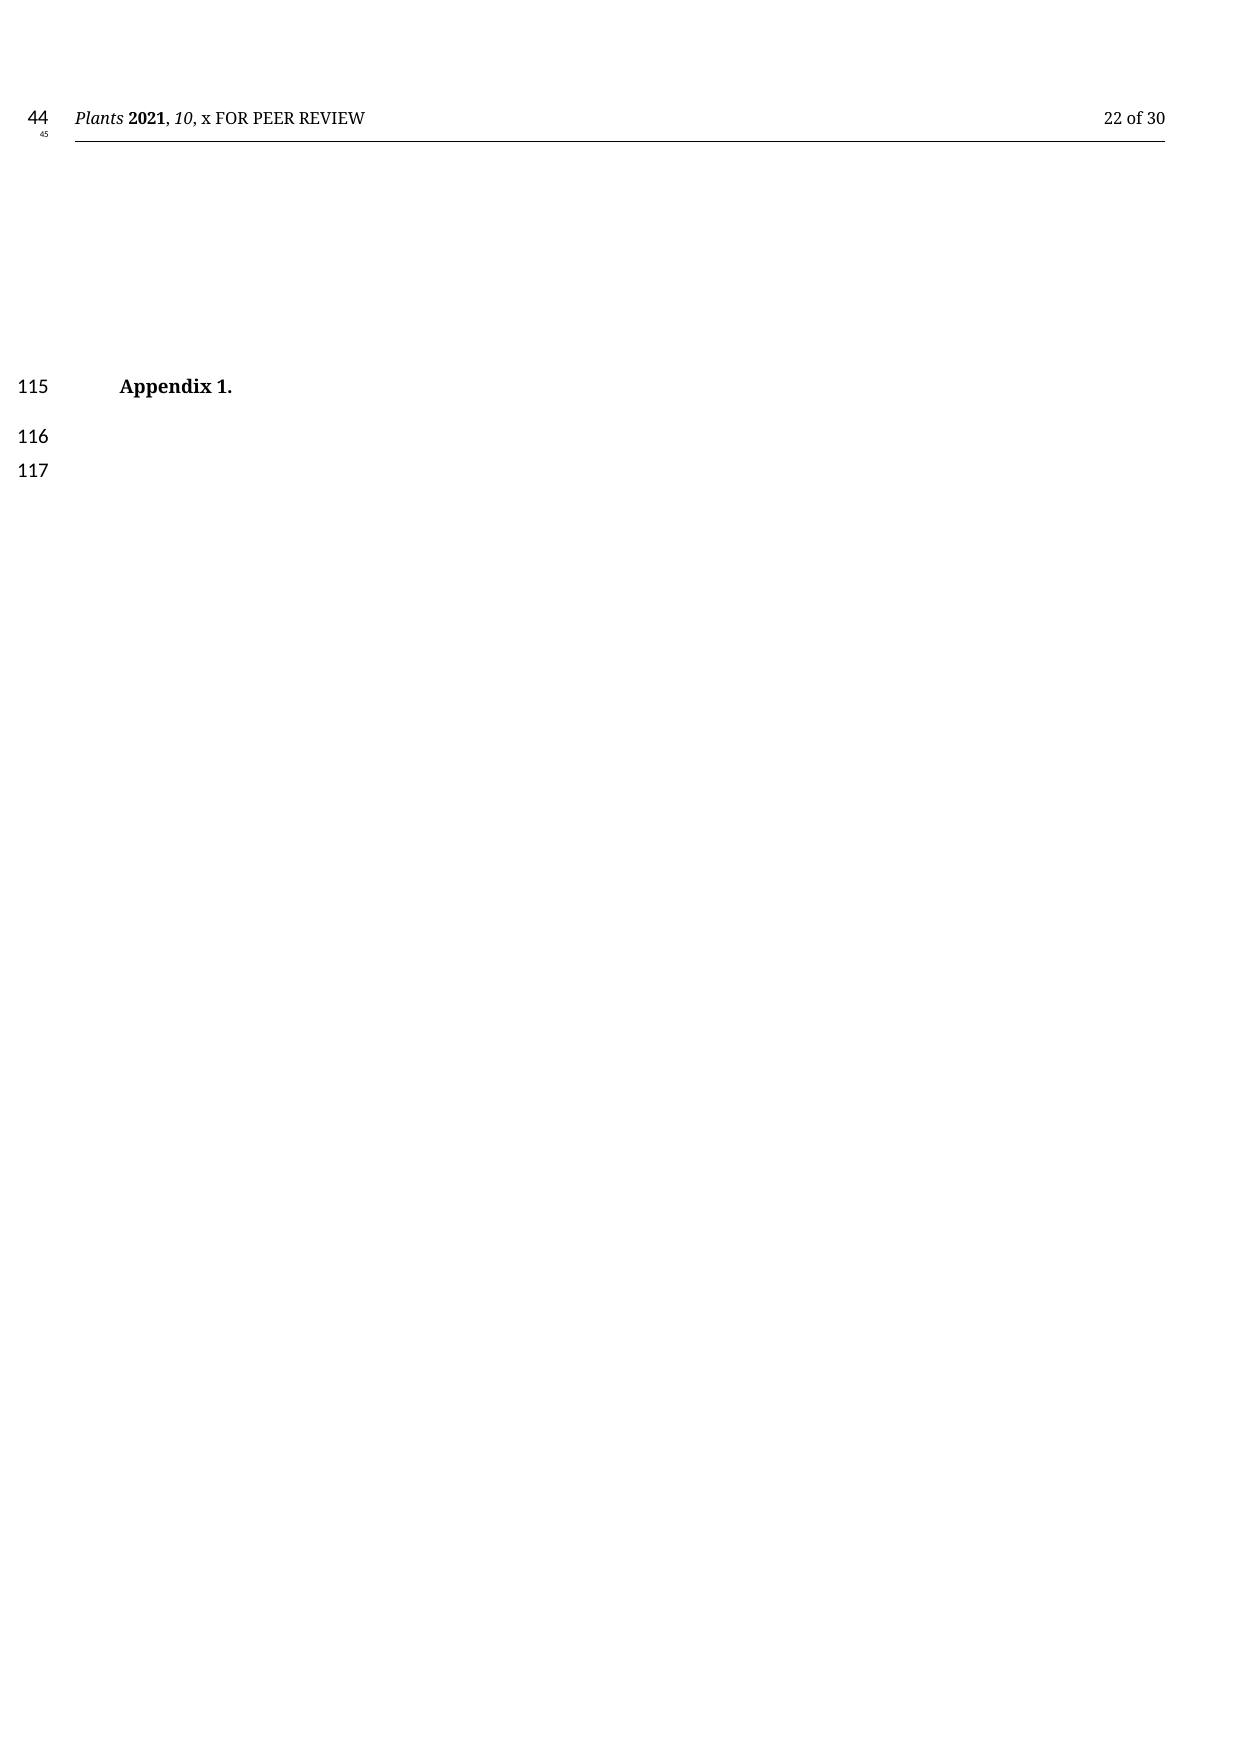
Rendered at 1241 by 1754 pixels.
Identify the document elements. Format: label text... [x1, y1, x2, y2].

text Appendix 1. [119, 374, 1121, 398]
